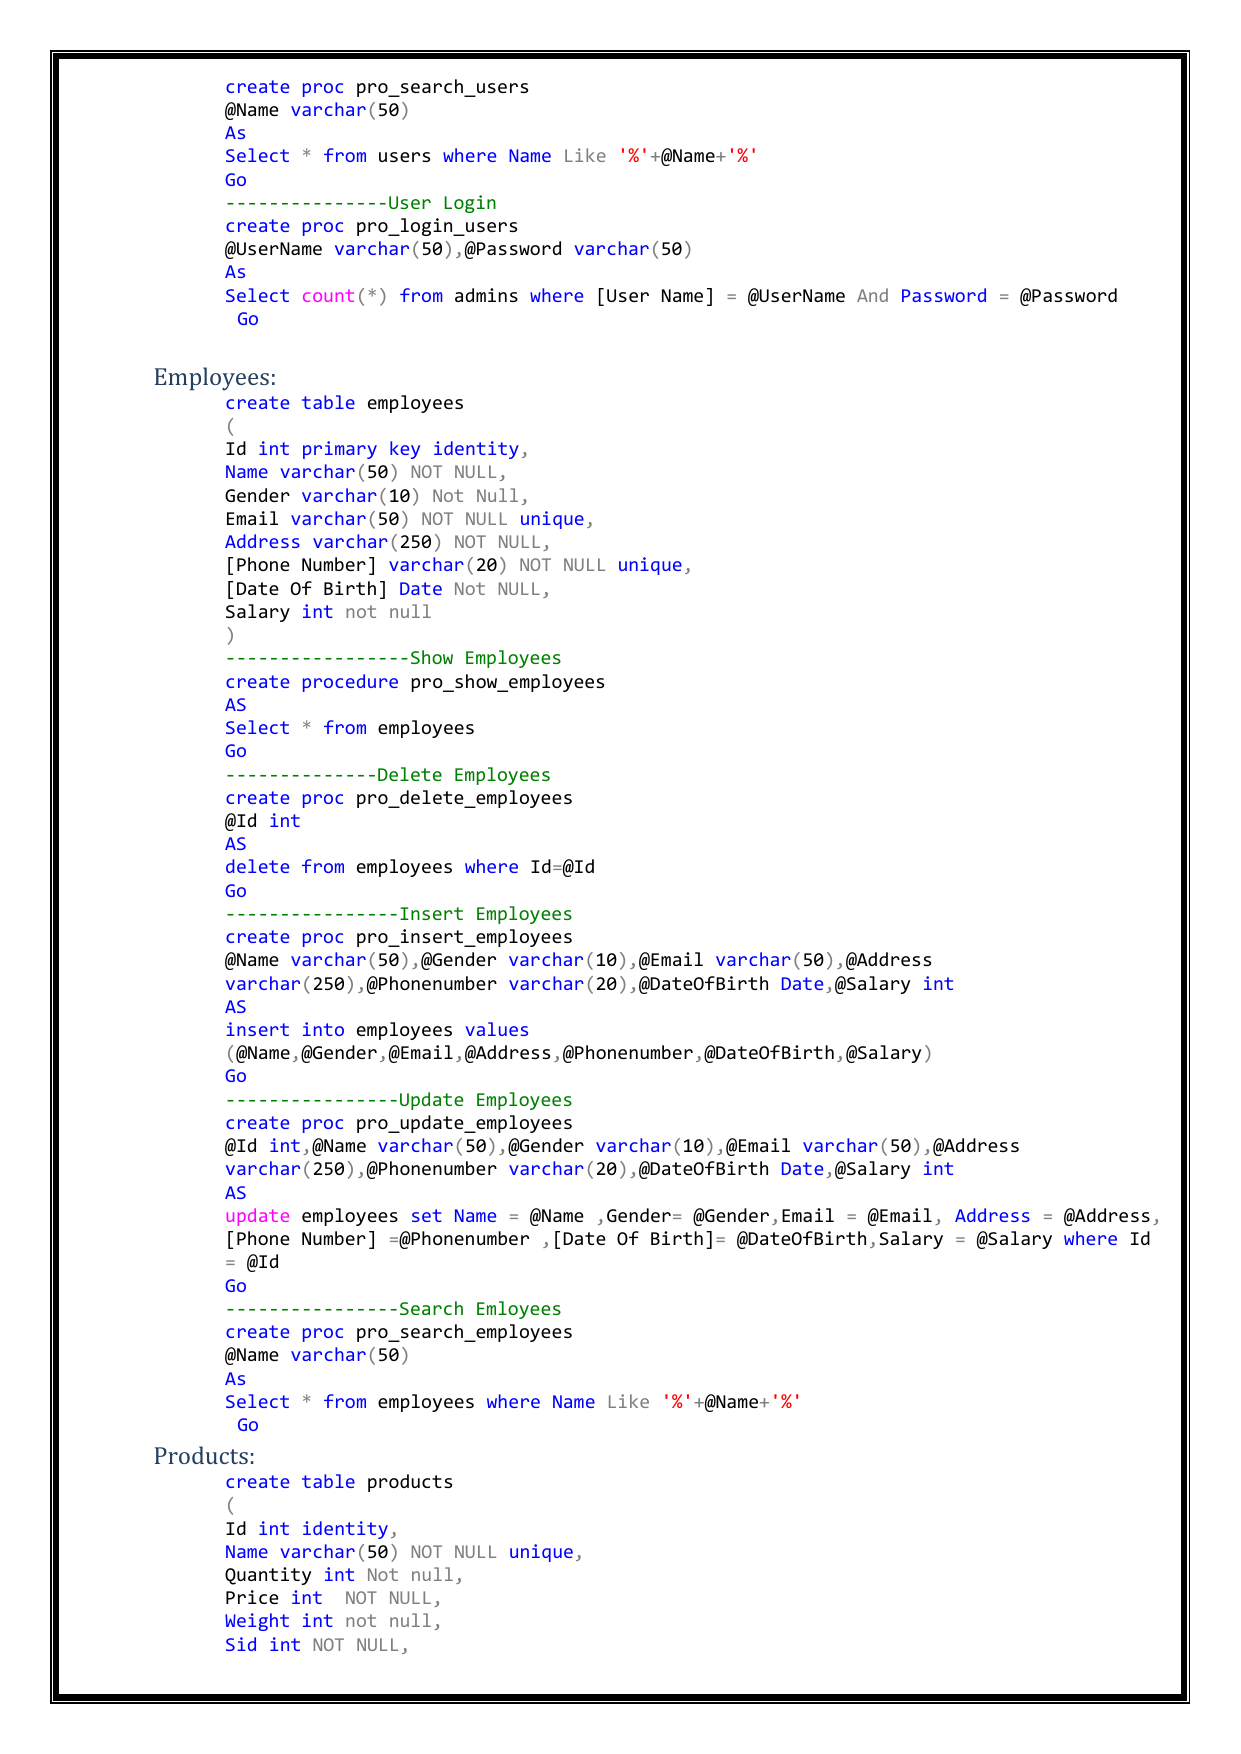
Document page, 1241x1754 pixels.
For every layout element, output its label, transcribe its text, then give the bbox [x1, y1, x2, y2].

text create procedure pro_show_employees [225, 670, 1165, 693]
text Address varchar(250) NOT NULL, [225, 531, 1165, 554]
text create proc pro_update_employees [225, 1111, 1165, 1134]
text Go [225, 879, 1165, 902]
text ---------------User Login [225, 191, 1165, 214]
text Go [225, 1065, 1165, 1088]
text -----------------Show Employees [225, 647, 1165, 670]
text Go [225, 1274, 1165, 1297]
text Email varchar(50) NOT NULL unique, [225, 507, 1165, 531]
subtitle Products: [87, 1441, 1051, 1470]
text ----------------Search Emloyees [225, 1297, 1165, 1320]
text AS [225, 832, 1165, 856]
text Salary int not null [225, 600, 1165, 623]
text Select count(*) from admins where [User Name] = @UserName And Password = @Password [225, 284, 1165, 307]
text ----------------Update Employees [225, 1088, 1165, 1111]
text Weight int not null, [225, 1610, 1165, 1633]
text ----------------Insert Employees [225, 902, 1165, 925]
text create proc pro_delete_employees [225, 786, 1165, 809]
text Quantity int Not null, [225, 1563, 1165, 1586]
text [Date Of Birth] Date Not NULL, [225, 577, 1165, 600]
text Name varchar(50) NOT NULL, [225, 461, 1165, 484]
text As [225, 1367, 1165, 1390]
text Id int primary key identity, [225, 438, 1165, 461]
text create proc pro_search_employees [225, 1320, 1165, 1343]
text Gender varchar(10) Not Null, [225, 484, 1165, 507]
text ) [225, 623, 1165, 647]
text As [225, 121, 1165, 145]
text Price int NOT NULL, [225, 1586, 1165, 1610]
text @UserName varchar(50),@Password varchar(50) [225, 238, 1165, 261]
text create proc pro_login_users [225, 214, 1165, 238]
text @Id int,@Name varchar(50),@Gender varchar(10),@Email varchar(50),@Address varchar(250),@Phonenumber varchar(20),@DateOfBirth Date,@Salary int [225, 1134, 1165, 1181]
text Select * from employees [225, 716, 1165, 739]
text create proc pro_insert_employees [225, 925, 1165, 949]
text Id int identity, [225, 1517, 1165, 1540]
text [Phone Number] varchar(20) NOT NULL unique, [225, 554, 1165, 577]
text @Name varchar(50) [225, 98, 1165, 121]
text Select * from users where Name Like '%'+@Name+'%' [225, 145, 1165, 168]
text Go [225, 168, 1165, 191]
text AS [225, 1181, 1165, 1204]
text @Id int [225, 809, 1165, 832]
text Go [225, 739, 1165, 763]
text AS [225, 693, 1165, 716]
text update employees set Name = @Name ,Gender= @Gender,Email = @Email, Address = @Address, [Phone Number] =@Phonenumber ,[Date Of Birth]= @DateOfBirth,Salary = @Salary where Id = @Id [225, 1204, 1165, 1274]
text --------------Delete Employees [225, 763, 1165, 786]
subtitle Employees: [87, 362, 1051, 391]
text @Name varchar(50) [225, 1343, 1165, 1367]
text Go [237, 1414, 1051, 1437]
text create proc pro_search_users [225, 75, 1165, 98]
text Sid int NOT NULL, [225, 1633, 1165, 1656]
text create table employees [225, 391, 1165, 414]
text create table products [225, 1470, 1165, 1493]
text As [225, 261, 1165, 284]
text insert into employees values (@Name,@Gender,@Email,@Address,@Phonenumber,@DateOfBirth,@Salary) [225, 1018, 1165, 1065]
text delete from employees where Id=@Id [225, 856, 1165, 879]
text ( [225, 414, 1165, 438]
text Go [237, 308, 1051, 331]
text Select * from employees where Name Like '%'+@Name+'%' [225, 1390, 1165, 1413]
text Name varchar(50) NOT NULL unique, [225, 1540, 1165, 1563]
text ( [225, 1493, 1165, 1517]
text @Name varchar(50),@Gender varchar(10),@Email varchar(50),@Address varchar(250),@Phonenumber varchar(20),@DateOfBirth Date,@Salary int [225, 949, 1165, 995]
text AS [225, 995, 1165, 1018]
